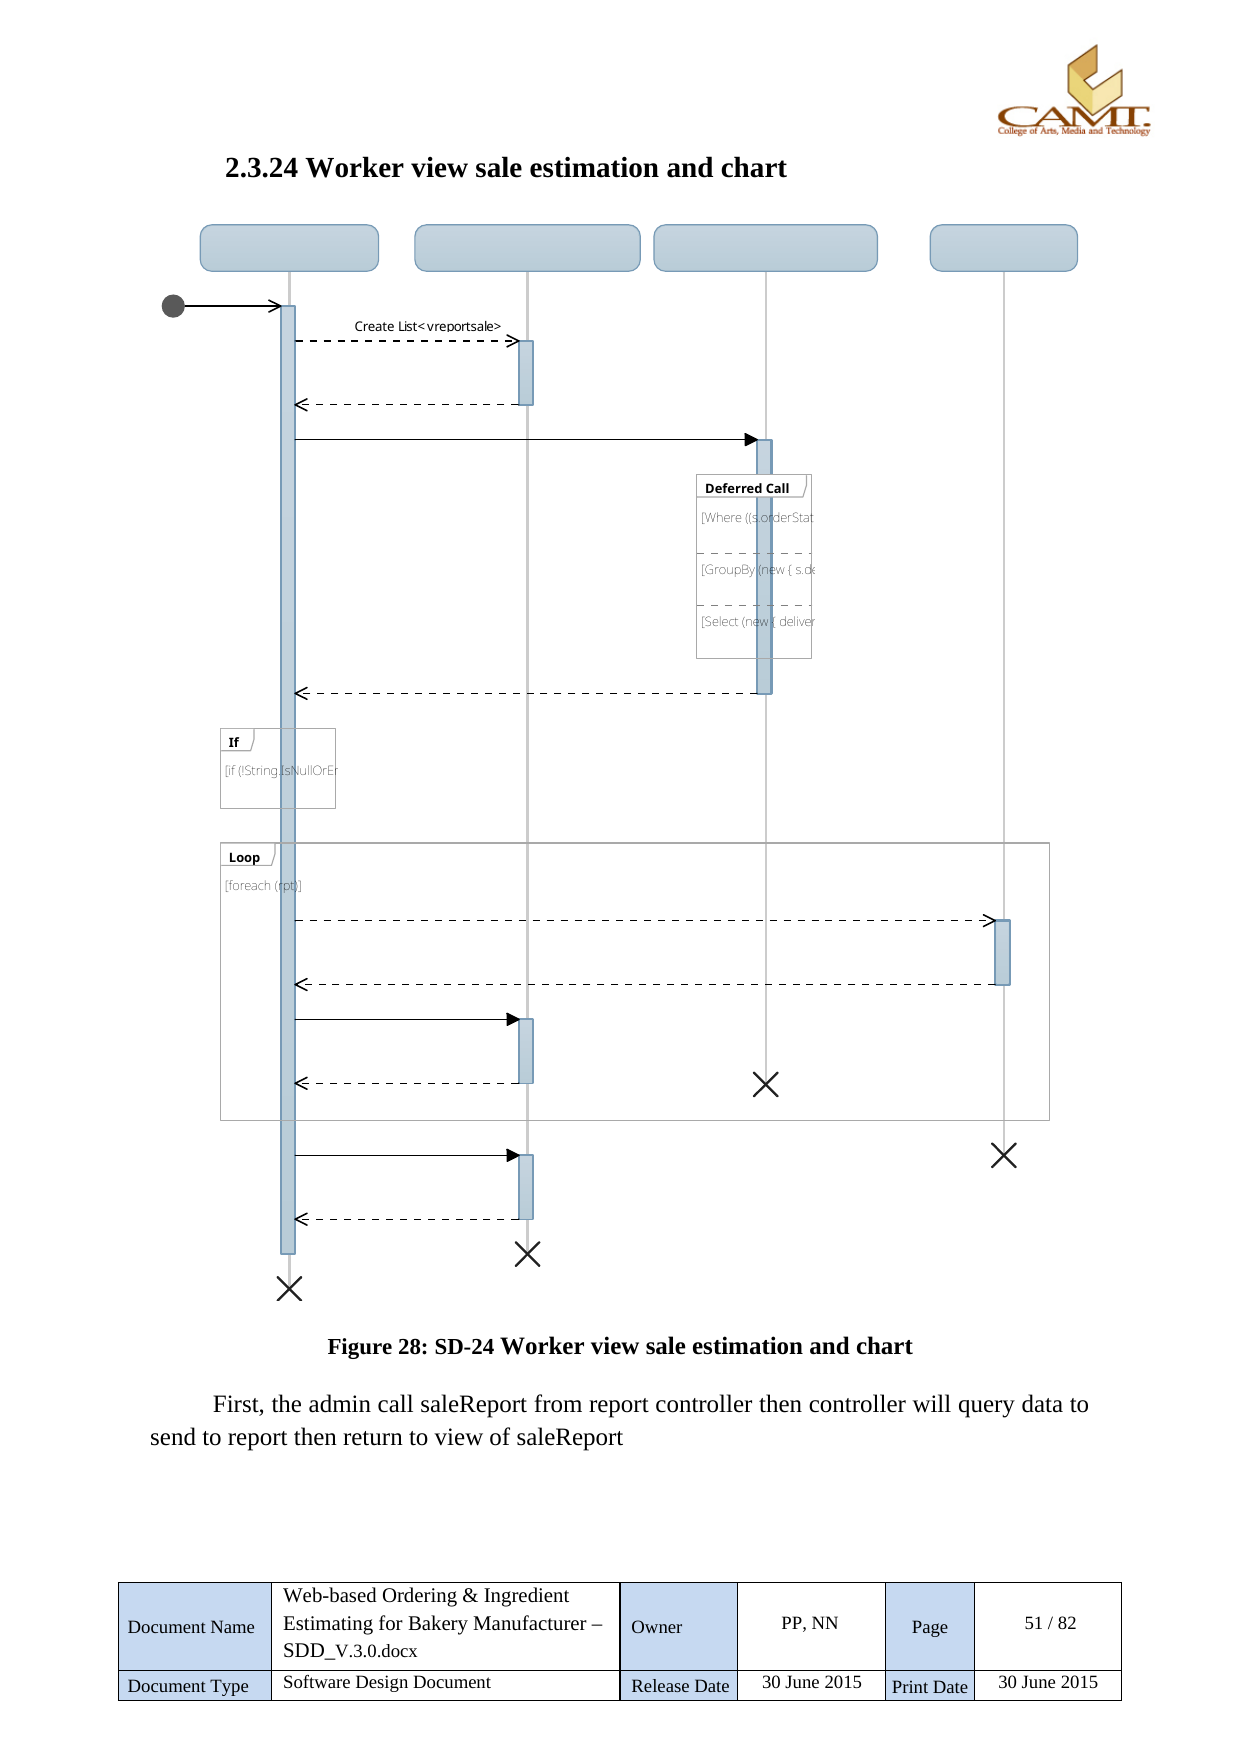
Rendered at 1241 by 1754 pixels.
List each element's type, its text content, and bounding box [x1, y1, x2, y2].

text Figure 28: SD-24 Worker view sale estimation and chart [150, 1331, 1090, 1360]
picture [989, 37, 1155, 138]
subtitle 2.3.24 Worker view sale estimation and chart [150, 150, 1090, 183]
text First, the admin call saleReport from report controller then controller will query data to send to report then return to view of saleReport [150, 1389, 1090, 1451]
